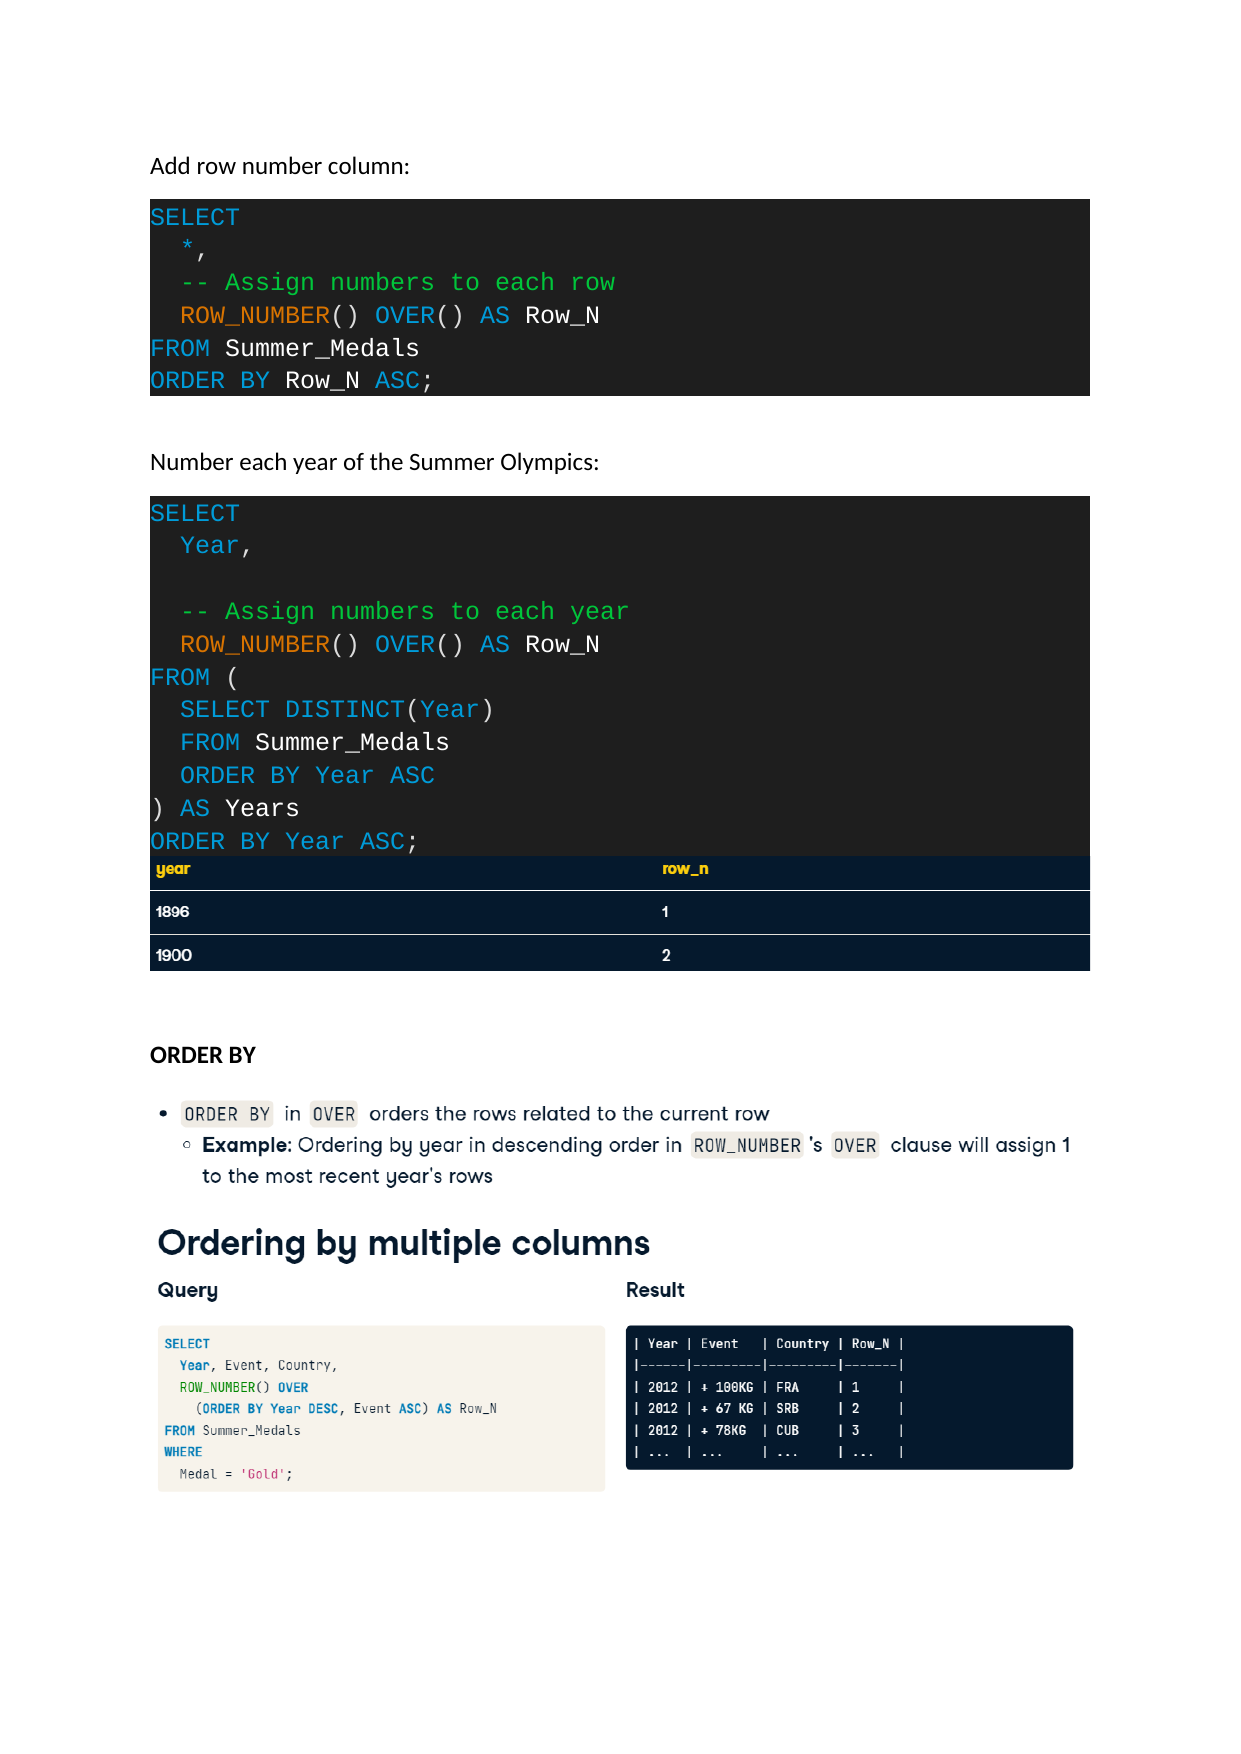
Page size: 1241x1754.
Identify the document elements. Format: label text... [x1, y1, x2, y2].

text ROW_NUMBER() OVER() AS Row_N [150, 627, 1090, 660]
text Add row number column: [150, 150, 1090, 181]
picture [150, 1221, 1091, 1501]
text Number each year of the Summer Olympics: [150, 446, 1090, 477]
text FROM Summer_Medals [150, 331, 1090, 364]
text ORDER BY Row_N ASC; [150, 364, 1090, 396]
text ORDER BY [150, 1039, 1090, 1069]
text Year, [150, 528, 1090, 561]
text -- Assign numbers to each year [150, 594, 1090, 627]
text FROM ( [150, 660, 1090, 692]
text SELECT [150, 199, 1090, 232]
text FROM Summer_Medals [150, 725, 1090, 758]
text *, [150, 232, 1090, 265]
picture [150, 1088, 1091, 1203]
text ROW_NUMBER() OVER() AS Row_N [150, 298, 1090, 331]
text -- Assign numbers to each row [150, 265, 1090, 298]
text ORDER BY Year ASC; [150, 824, 1090, 856]
text ) AS Years [150, 791, 1090, 824]
picture [150, 856, 1091, 971]
text SELECT [150, 496, 1090, 528]
text ORDER BY Year ASC [150, 758, 1090, 791]
text SELECT DISTINCT(Year) [150, 692, 1090, 725]
